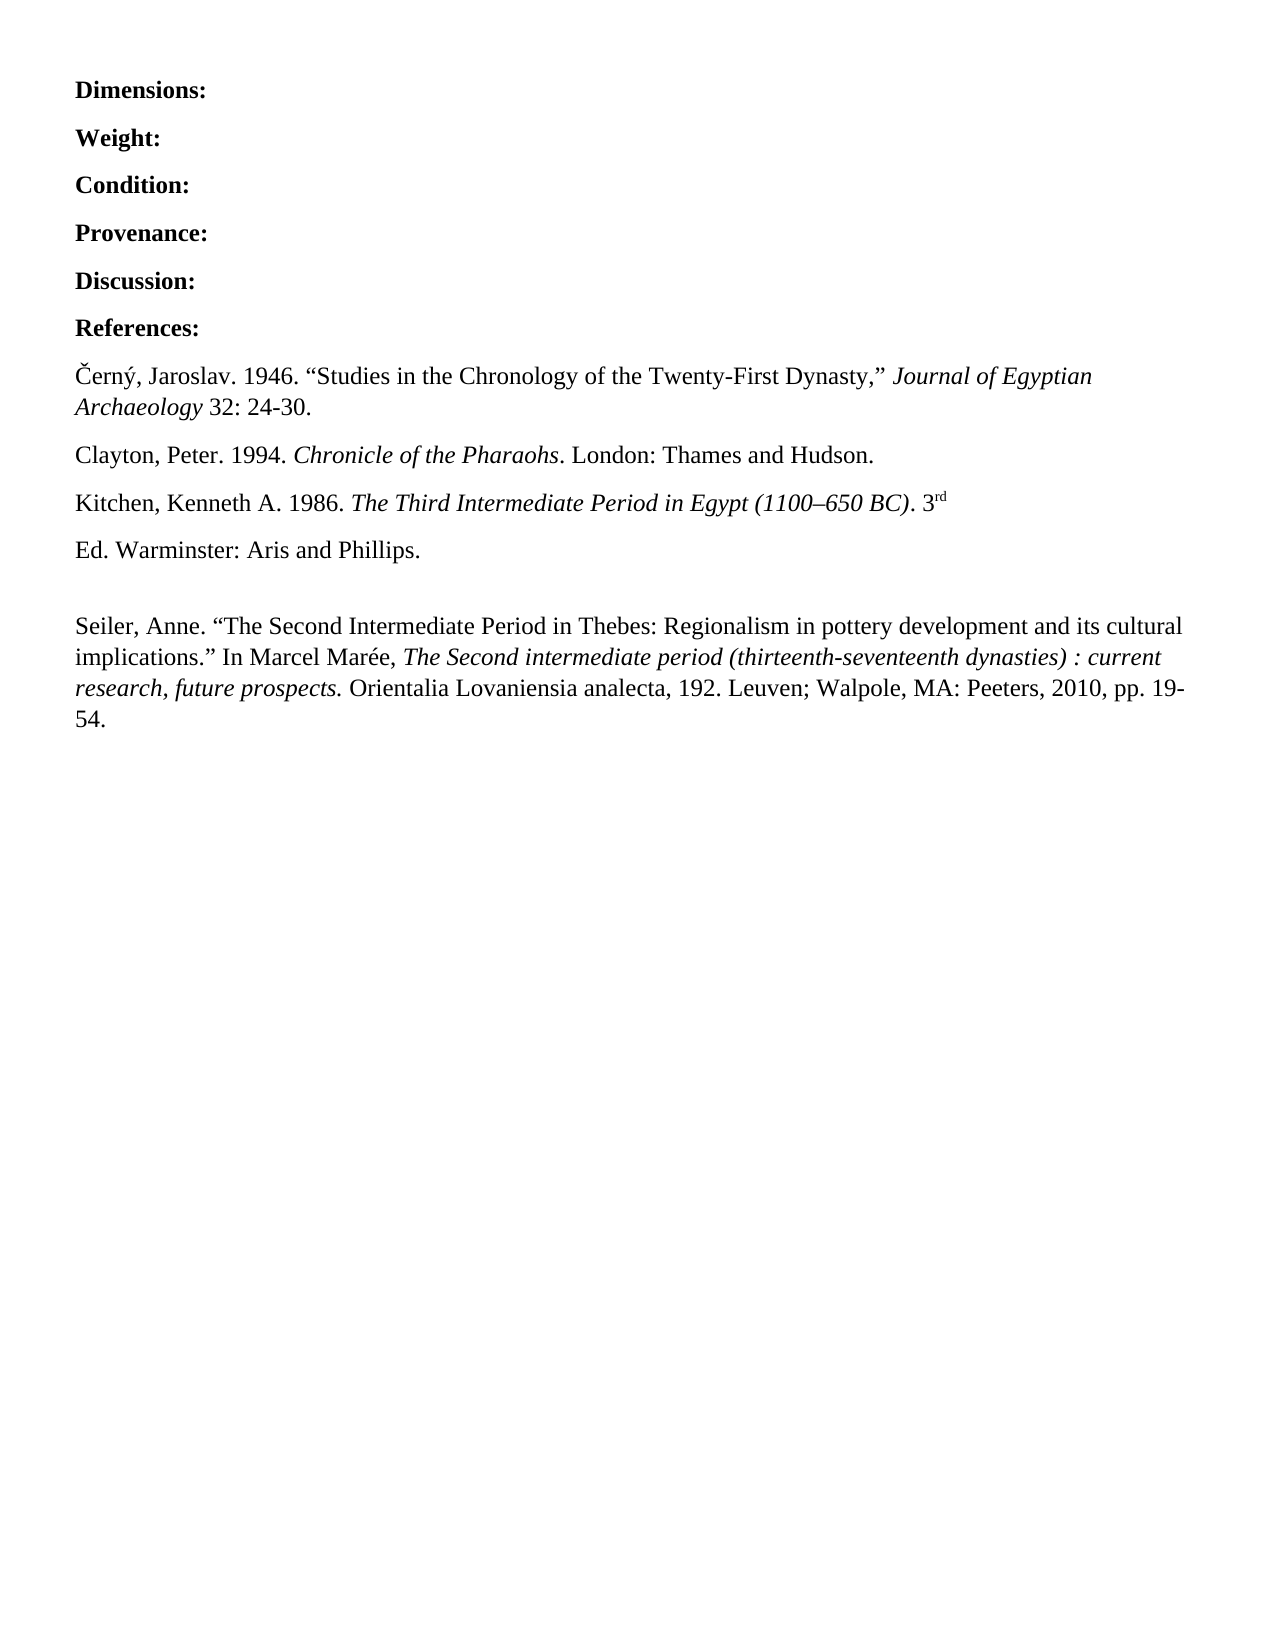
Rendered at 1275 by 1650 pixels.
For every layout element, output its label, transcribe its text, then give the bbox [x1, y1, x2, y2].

text Clayton, Peter. 1994. Chronicle of the Pharaohs. London: Thames and Hudson. [75, 440, 1200, 469]
text Ed. Warminster: Aris and Phillips. [75, 535, 1200, 564]
text Černý, Jaroslav. 1946. “Studies in the Chronology of the Twenty-First Dynasty,” Journal of Egyptian Archaeology 32: 24-30. [75, 361, 1200, 421]
text Discussion: [75, 266, 1200, 294]
text Kitchen, Kenneth A. 1986. The Third Intermediate Period in Egypt (1100–650 BC). 3rd [75, 488, 1200, 516]
text Provenance: [75, 218, 1200, 247]
text Dimensions: [75, 75, 1200, 104]
text Condition: [75, 170, 1200, 199]
text Weight: [75, 123, 1200, 151]
text Seiler, Anne. “The Second Intermediate Period in Thebes: Regionalism in pottery development and its cultural implications.” In Marcel Marée, The Second intermediate period (thirteenth-seventeenth dynasties) : current research, future prospects. Orientalia Lovaniensia analecta, 192. Leuven; Walpole, MA: Peeters, 2010, pp. 19-54. [75, 583, 1200, 733]
text References: [75, 313, 1200, 342]
